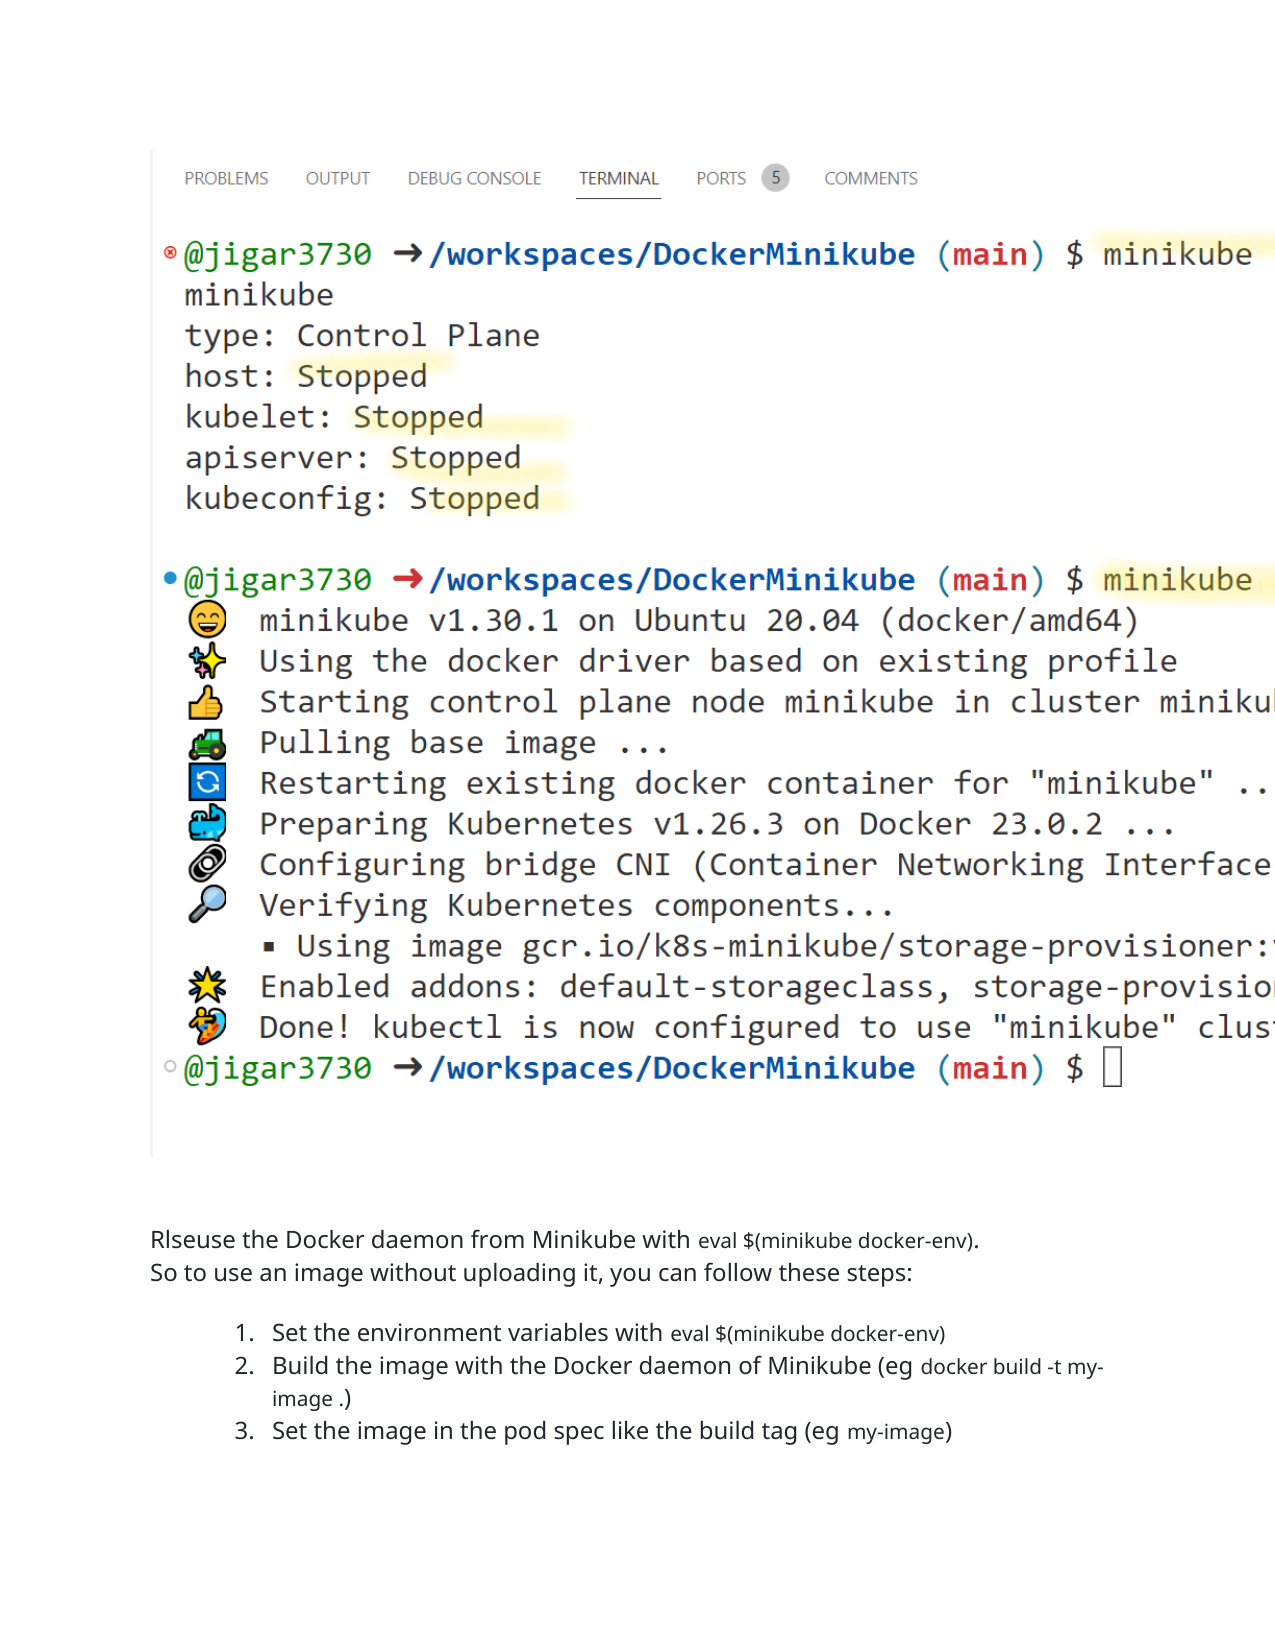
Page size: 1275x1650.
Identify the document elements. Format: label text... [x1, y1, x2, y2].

list Build the image with the Docker daemon of Minikube (eg docker build -t my-image .) [234, 1348, 1125, 1414]
picture [150, 150, 1275, 1158]
text Rlseuse the Docker daemon from Minikube with eval $(minikube docker-env). [150, 1223, 1125, 1256]
text So to use an image without uploading it, you can follow these steps: [150, 1256, 1125, 1288]
list Set the environment variables with eval $(minikube docker-env) [234, 1316, 1125, 1348]
list Set the image in the pod spec like the build tag (eg my-image) [234, 1414, 1125, 1446]
